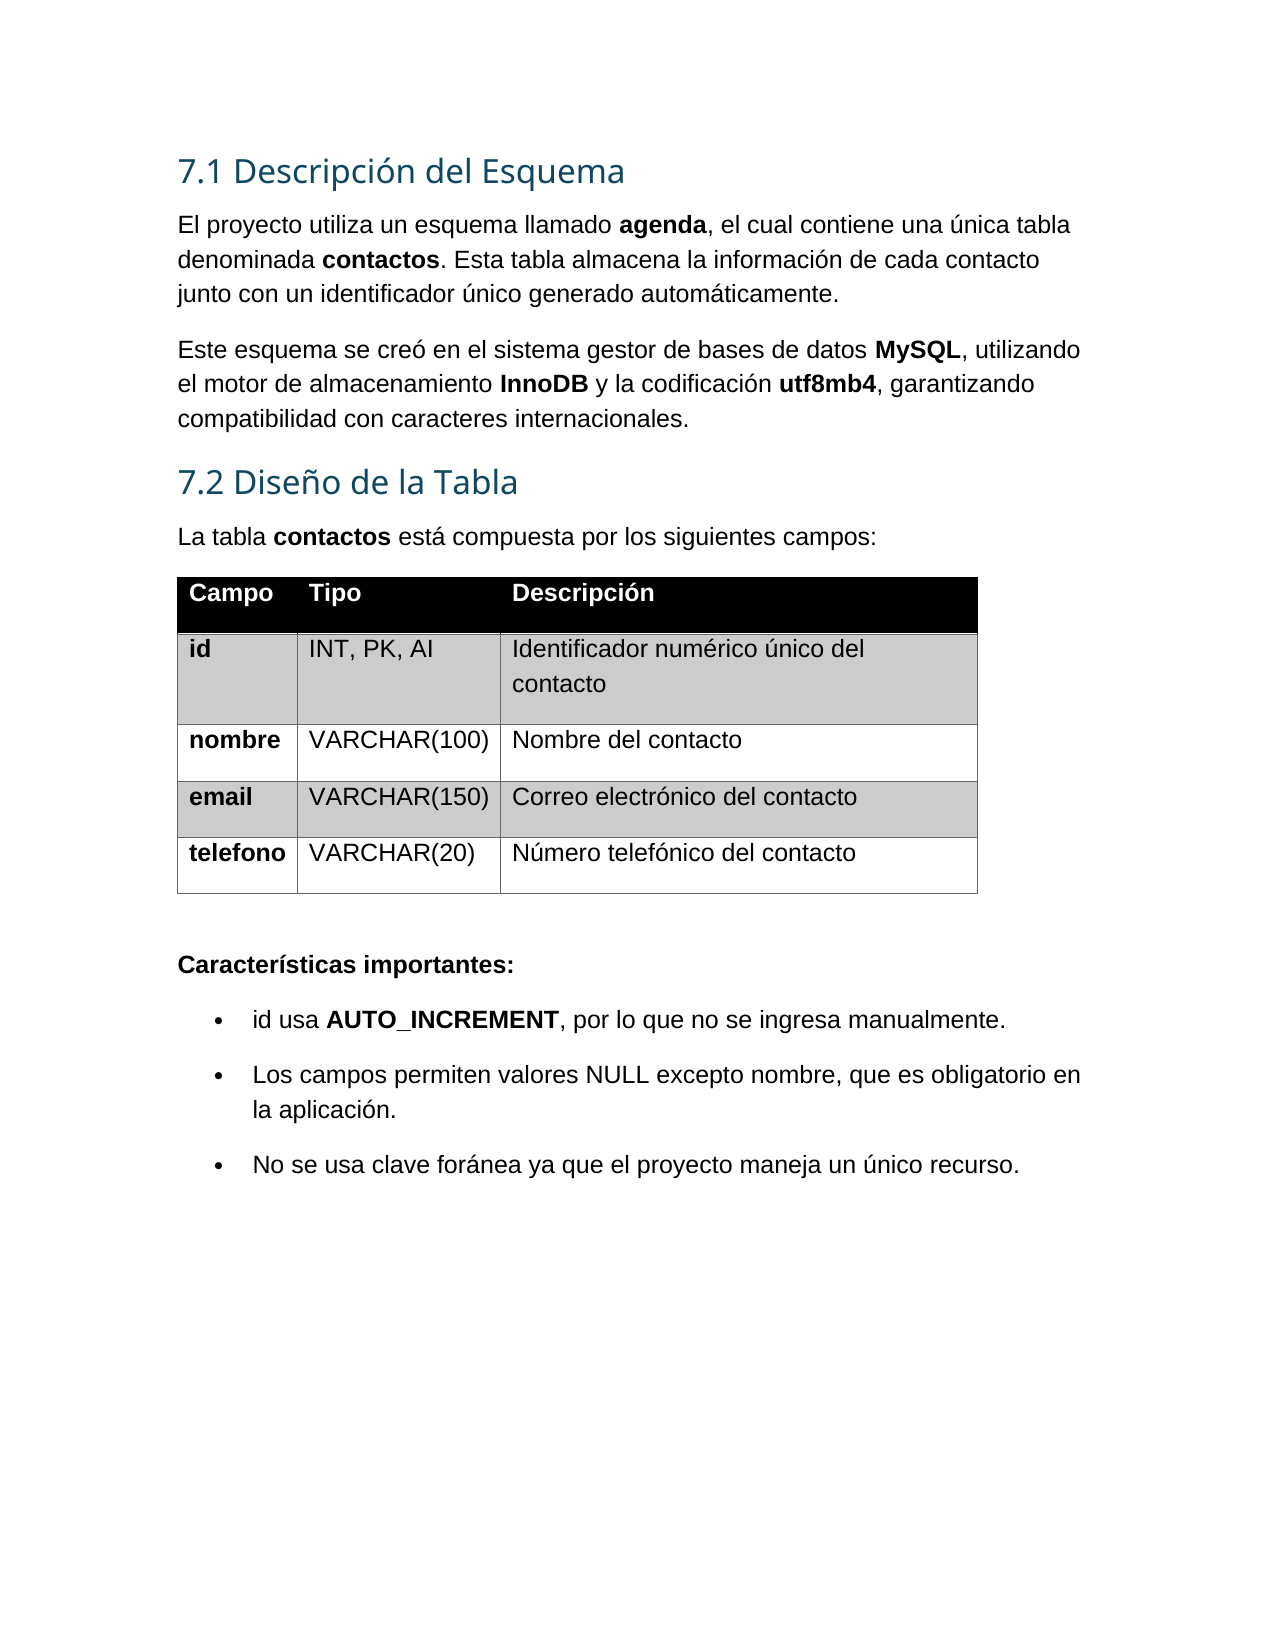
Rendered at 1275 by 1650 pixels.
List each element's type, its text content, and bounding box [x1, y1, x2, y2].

table_cell id [178, 635, 297, 724]
table_cell VARCHAR(100) [298, 725, 500, 781]
table_cell VARCHAR(150) [298, 782, 500, 837]
table_cell Nombre del contacto [501, 725, 977, 781]
text La tabla contactos está compuesta por los siguientes campos: [177, 522, 1098, 551]
table_cell Correo electrónico del contacto [501, 782, 977, 837]
table_cell VARCHAR(20) [298, 838, 500, 893]
text Este esquema se creó en el sistema gestor de bases de datos MySQL, utilizando el motor de almacenamiento InnoDB y la codificación utf8mb4, garantizando compatibilidad con caracteres internacionales. [177, 335, 1098, 432]
table_header Campo [178, 578, 297, 633]
table_cell Número telefónico del contacto [501, 838, 977, 893]
table_cell nombre [178, 725, 297, 781]
text El proyecto utiliza un esquema llamado agenda, el cual contiene una única tabla denominada contactos. Esta tabla almacena la información de cada contacto junto con un identificador único generado automáticamente. [177, 210, 1098, 308]
list id usa AUTO_INCREMENT, por lo que no se ingresa manualmente. [215, 1005, 1098, 1034]
table_cell INT, PK, AI [298, 635, 500, 724]
table_header Tipo [298, 578, 500, 633]
table_cell telefono [178, 838, 297, 893]
table_cell Identificador numérico único del contacto [501, 635, 977, 724]
list Los campos permiten valores NULL excepto nombre, que es obligatorio en la aplicación. [215, 1060, 1098, 1123]
subtitle 7.2 Diseño de la Tabla [177, 459, 1098, 504]
table_header Descripción [501, 578, 977, 633]
list No se usa clave foránea ya que el proyecto maneja un único recurso. [215, 1150, 1098, 1179]
text Características importantes: [177, 950, 1098, 978]
subtitle 7.1 Descripción del Esquema [177, 148, 1098, 193]
table_cell email [178, 782, 297, 837]
